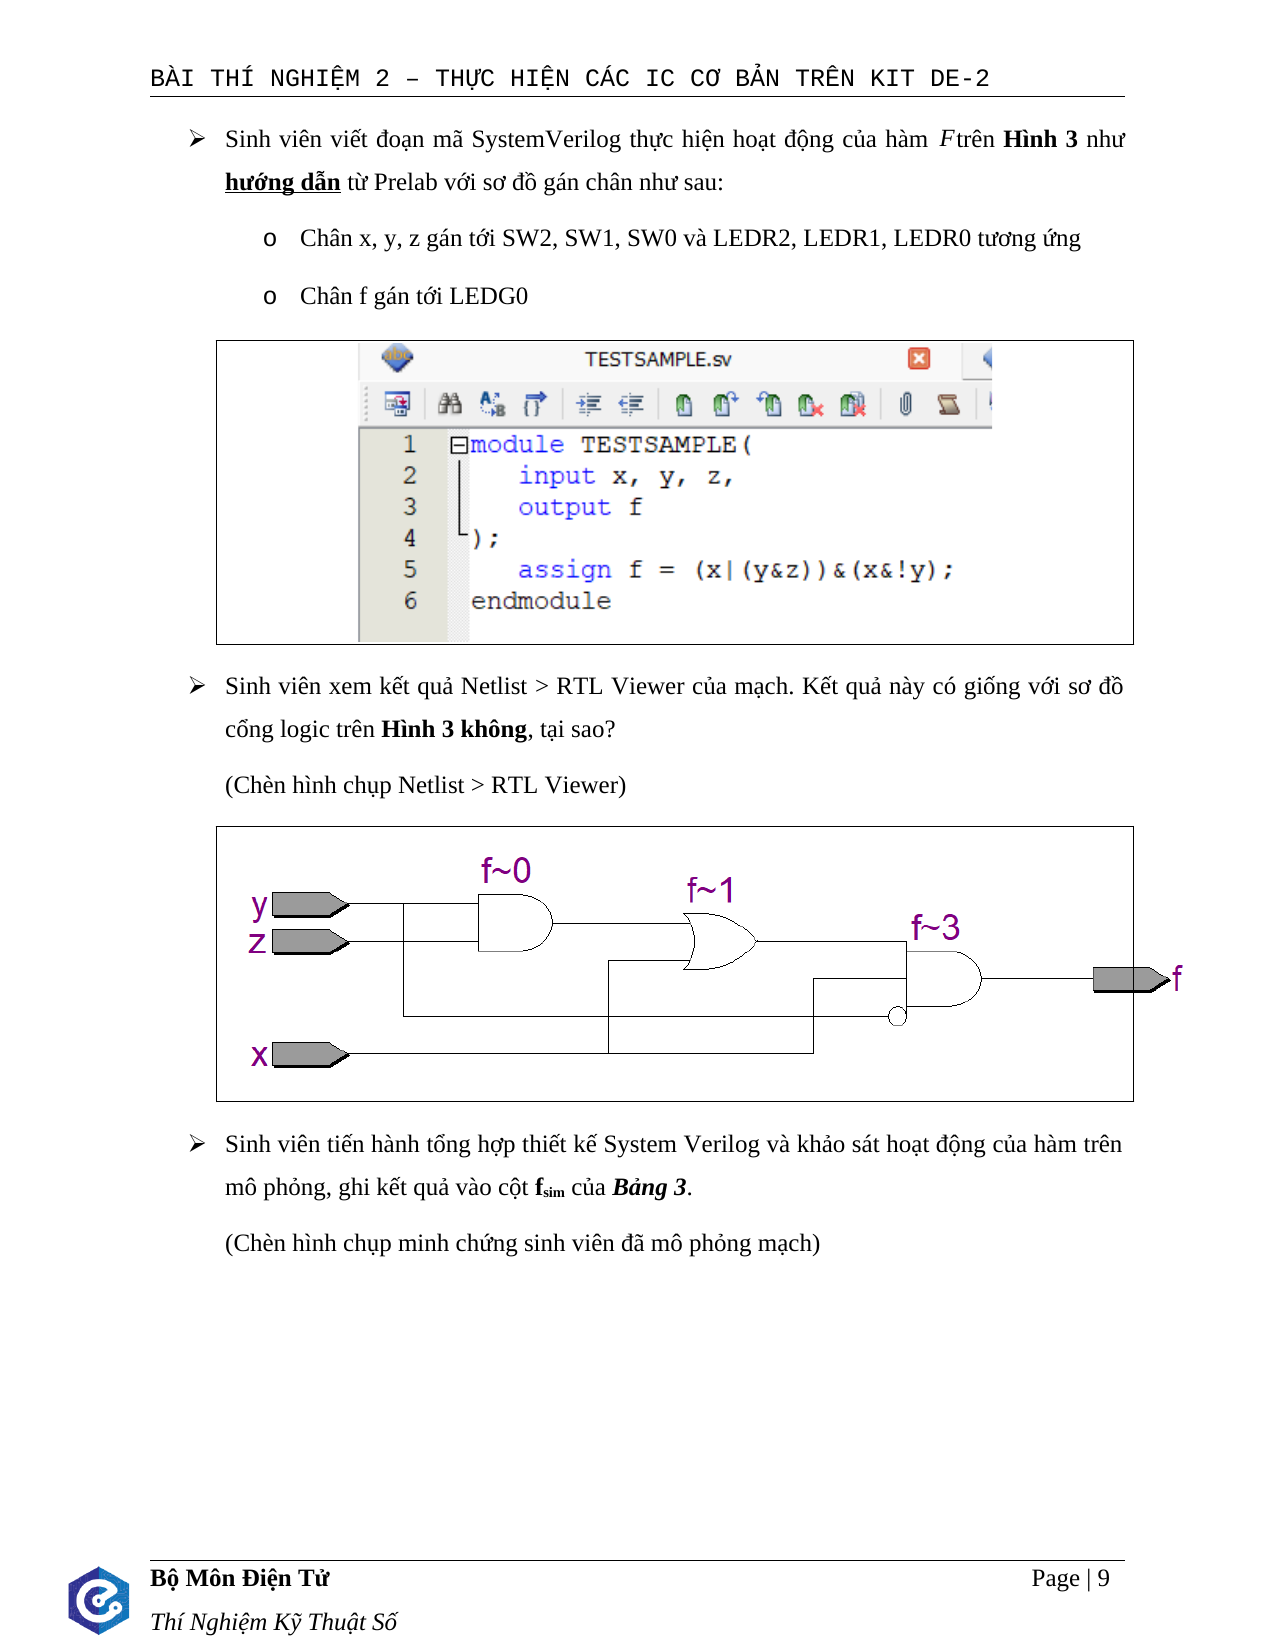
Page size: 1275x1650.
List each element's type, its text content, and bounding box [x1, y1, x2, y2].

list Sinh viên viết đoạn mã SystemVerilog thực hiện hoạt động của hàm trên Hình 3 như hướng dẫn từ Prelab với sơ đồ gán chân như sau: [187, 124, 1125, 196]
picture [225, 828, 1133, 1100]
picture [1134, 828, 1199, 1100]
list Sinh viên tiến hành tổng hợp thiết kế System Verilog và khảo sát hoạt động của hàm trên mô phỏng, ghi kết quả vào cột fsim của Bảng 3. [187, 1129, 1125, 1201]
list Chân x, y, z gán tới SW2, SW1, SW0 và LEDR2, LEDR1, LEDR0 tương ứng [262, 223, 1125, 253]
list Sinh viên xem kết quả Netlist > RTL Viewer của mạch. Kết quả này có giống với sơ đồ cổng logic trên Hình 3 không, tại sao? [187, 671, 1125, 743]
picture [357, 343, 993, 642]
list Chân f gán tới LEDG0 [262, 281, 1125, 312]
picture [63, 1566, 133, 1635]
list (Chèn hình chụp minh chứng sinh viên đã mô phỏng mạch) [225, 1228, 1125, 1256]
list (Chèn hình chụp Netlist > RTL Viewer) [225, 770, 1125, 799]
